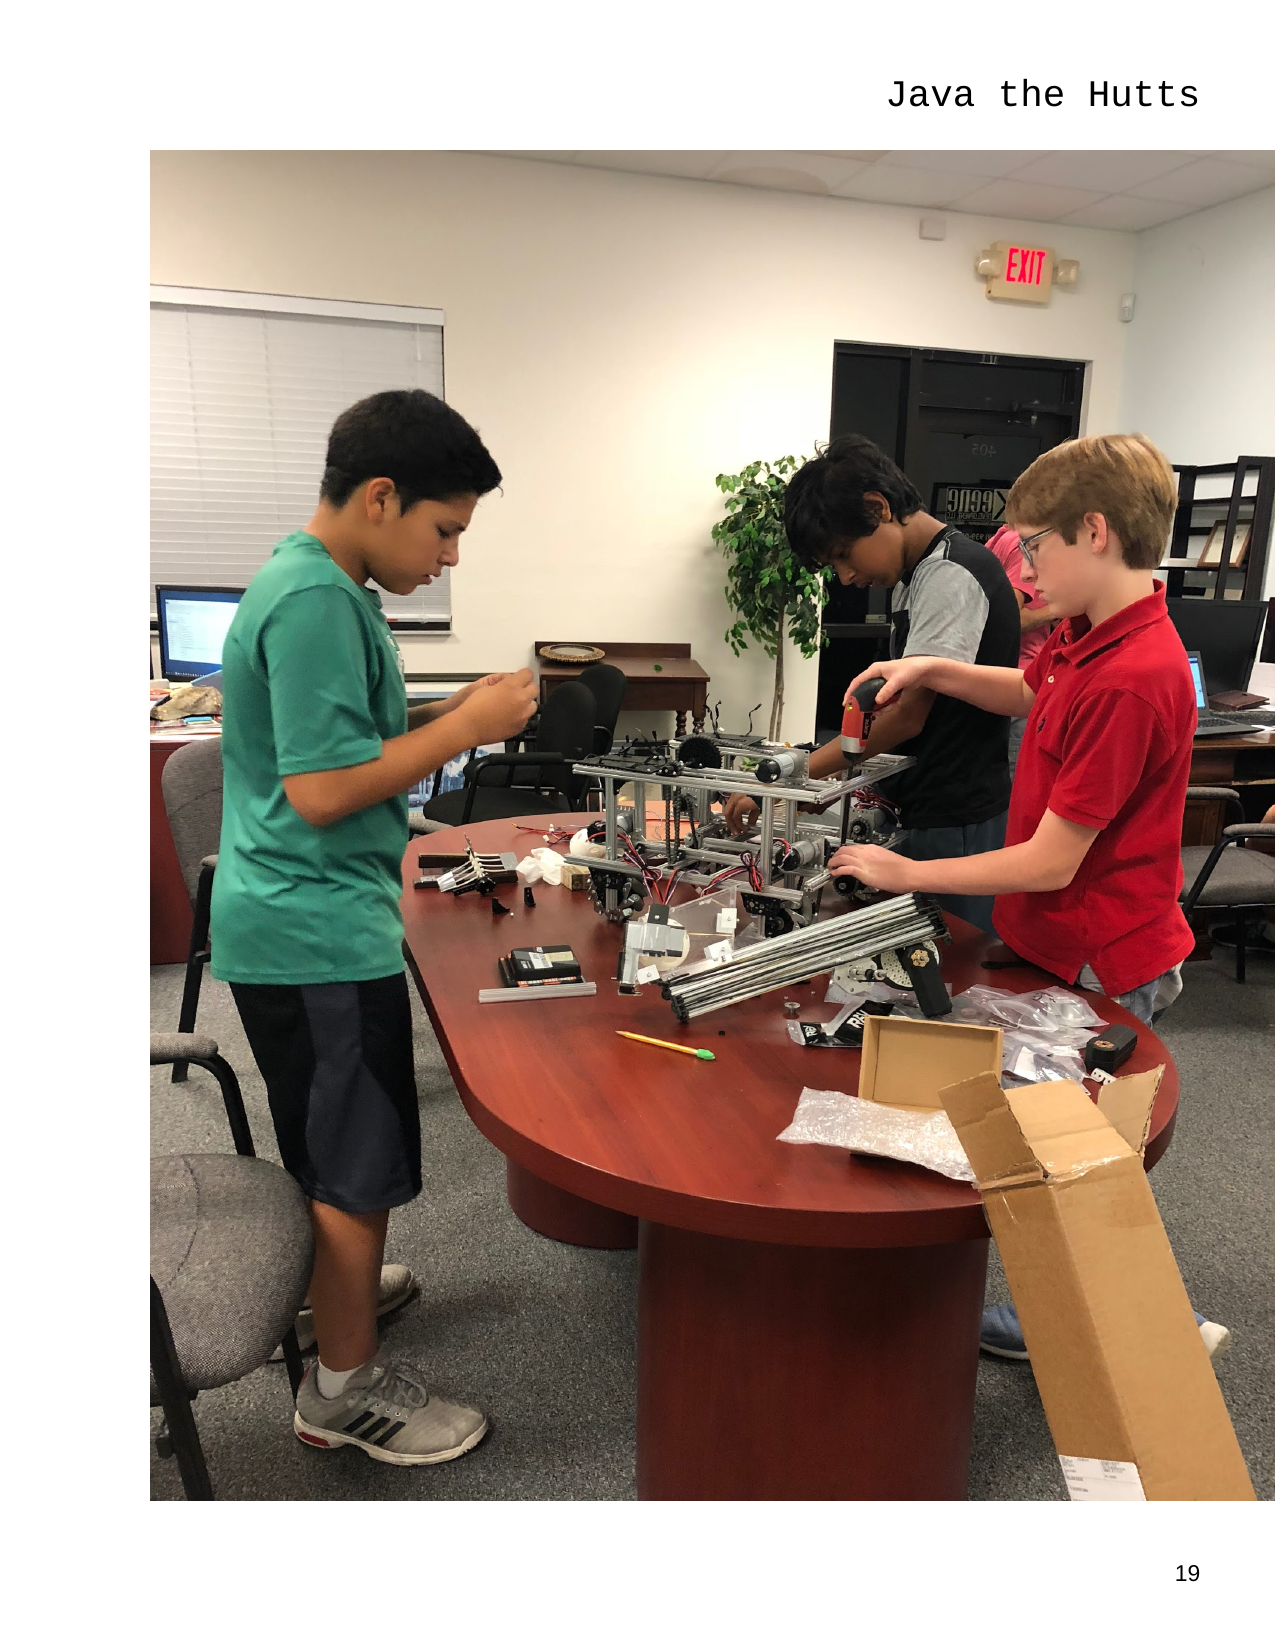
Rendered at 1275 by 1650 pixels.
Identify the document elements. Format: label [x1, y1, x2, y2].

picture [150, 150, 1275, 1501]
